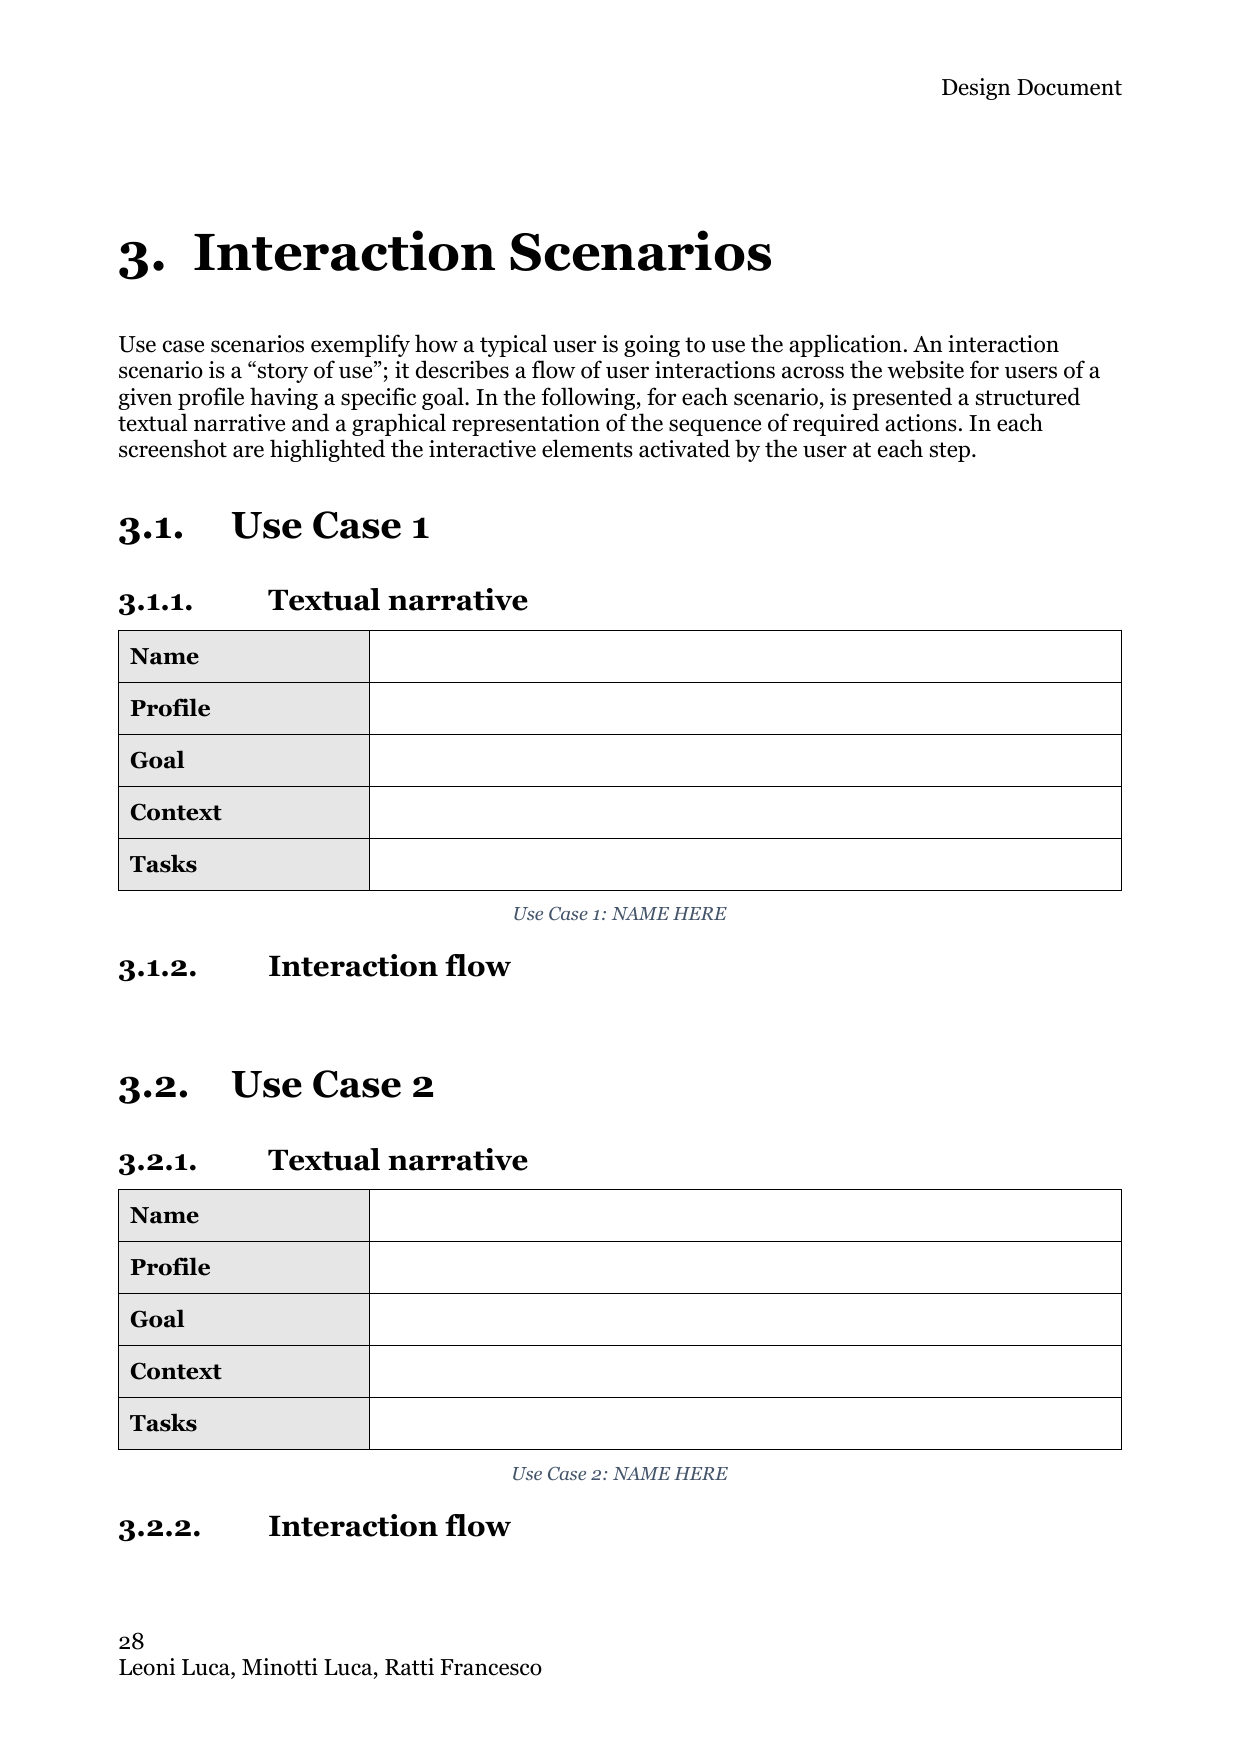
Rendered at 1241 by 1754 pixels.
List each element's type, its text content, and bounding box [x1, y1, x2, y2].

table_cell [370, 839, 1121, 890]
subtitle Use Case 2 [118, 1063, 1122, 1106]
table_cell [370, 1398, 1121, 1449]
text Use case scenarios exemplify how a typical user is going to use the application. An interaction scenario is a “story of use”; it describes a flow of user interactions across the website for users of a given profile having a specific goal. In the following, for each scenario, is presented a structured textual narrative and a graphical representation of the sequence of required actions. In each screenshot are highlighted the interactive elements activated by the user at each step. [118, 332, 1122, 462]
table_cell Tasks [119, 839, 369, 890]
table_cell Tasks [119, 1398, 369, 1449]
subtitle Textual narrative [118, 584, 1122, 617]
table_header Name [119, 631, 369, 682]
subtitle Use Case 1 [118, 504, 1122, 546]
table_header [370, 631, 1121, 682]
table_cell Profile [119, 683, 369, 734]
table_cell [370, 683, 1121, 734]
table_cell Context [119, 1346, 369, 1397]
subtitle Textual narrative [118, 1143, 1122, 1176]
table_cell [370, 1294, 1121, 1345]
table_cell [370, 1242, 1121, 1293]
text Use Case 2: NAME HERE [118, 1463, 1122, 1484]
table_cell Goal [119, 735, 369, 786]
table_cell Profile [119, 1242, 369, 1293]
table_cell [370, 787, 1121, 838]
subtitle Interaction flow [118, 950, 1122, 983]
text Use Case 1: NAME HERE [118, 903, 1122, 925]
subtitle Interaction flow [118, 1509, 1122, 1542]
table_cell [370, 1346, 1121, 1397]
table_cell Goal [119, 1294, 369, 1345]
table_cell Context [119, 787, 369, 838]
table_header Name [119, 1190, 369, 1241]
table_cell [370, 735, 1121, 786]
list Interaction Scenarios [118, 223, 1122, 282]
table_header [370, 1190, 1121, 1241]
